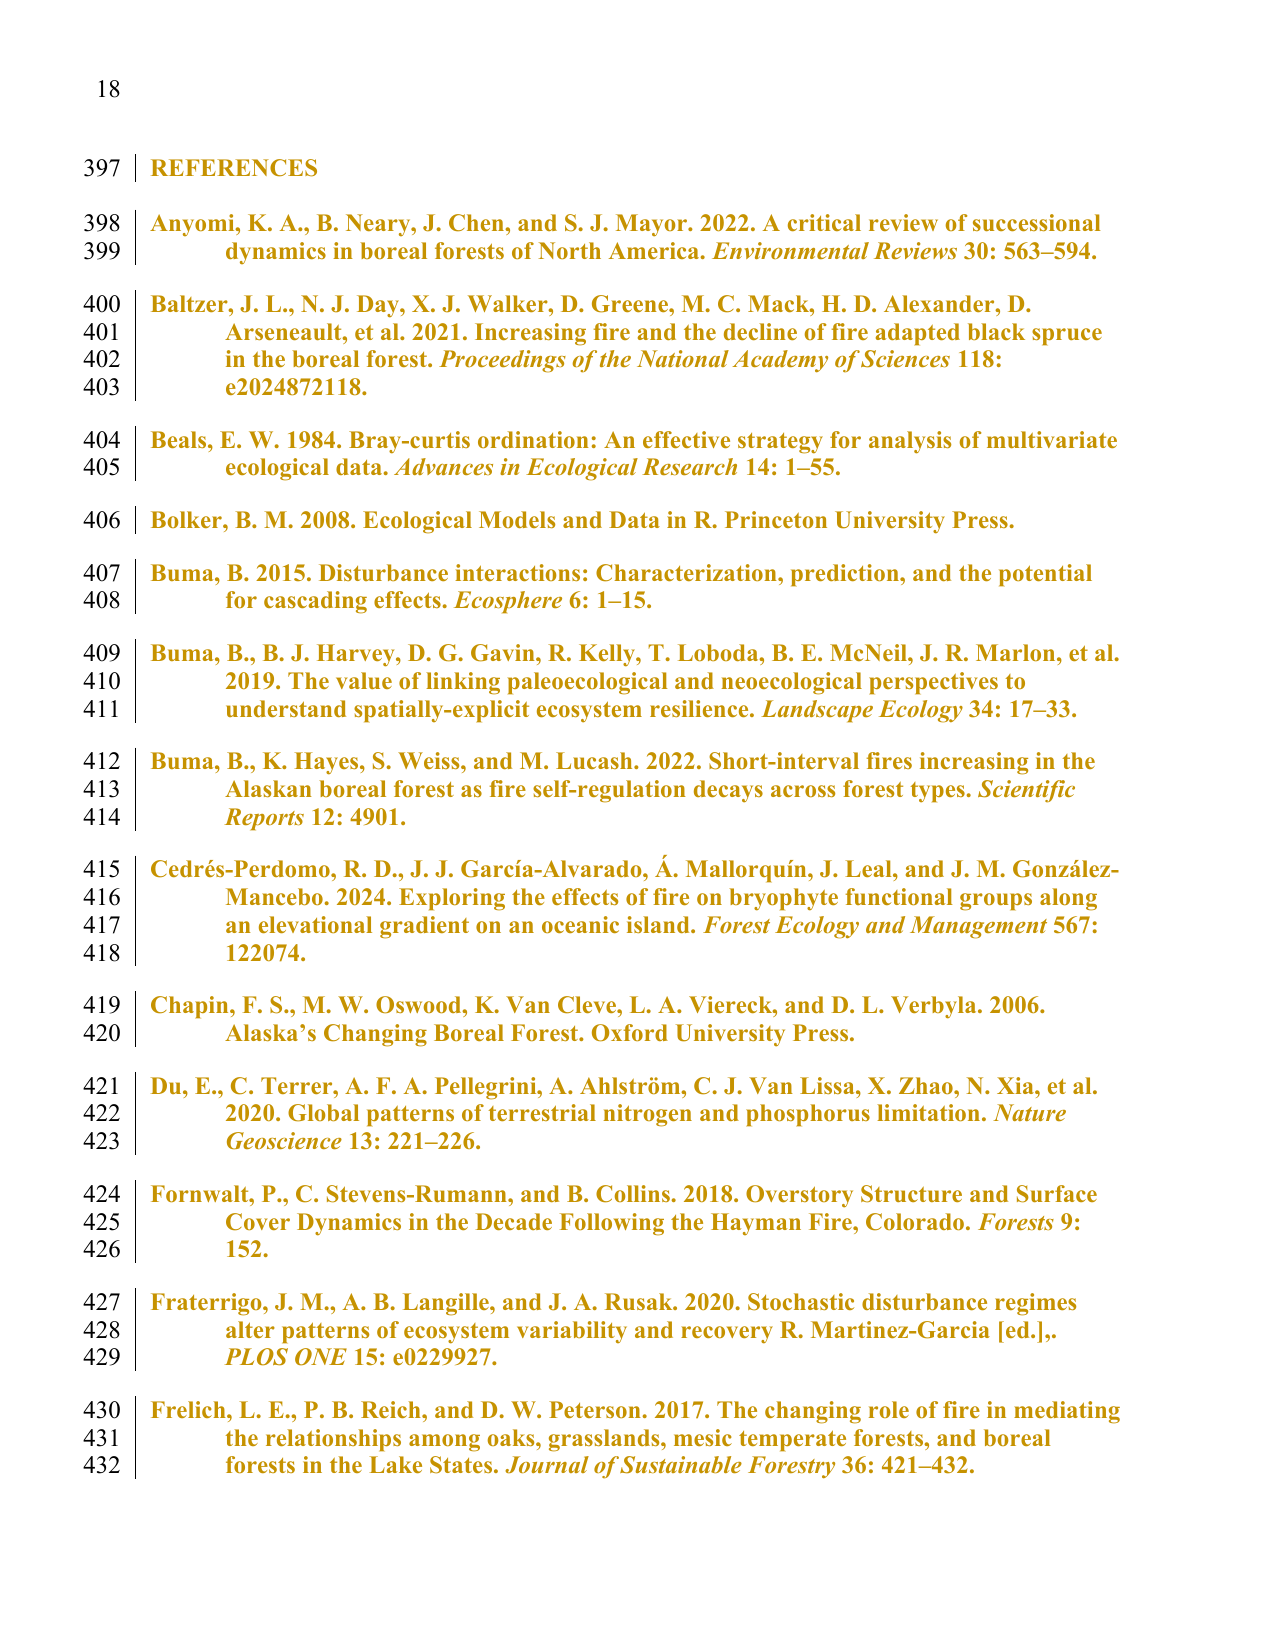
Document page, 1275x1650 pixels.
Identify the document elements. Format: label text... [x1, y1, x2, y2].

text Fraterrigo, J. M., A. B. Langille, and J. A. Rusak. 2020. Stochastic disturbance regimes alter patterns of ecosystem variability and recovery R. Martinez-Garcia [ed.],. PLOS ONE 15: e0229927. [150, 1288, 1125, 1371]
text Cedrés-Perdomo, R. D., J. J. García-Alvarado, Á. Mallorquín, J. Leal, and J. M. González-Mancebo. 2024. Exploring the effects of fire on bryophyte functional groups along an elevational gradient on an oceanic island. Forest Ecology and Management 567: 122074. [150, 856, 1125, 966]
text Buma, B., K. Hayes, S. Weiss, and M. Lucash. 2022. Short-interval fires increasing in the Alaskan boreal forest as fire self-regulation decays across forest types. Scientific Reports 12: 4901. [150, 747, 1125, 831]
text Baltzer, J. L., N. J. Day, X. J. Walker, D. Greene, M. C. Mack, H. D. Alexander, D. Arseneault, et al. 2021. Increasing fire and the decline of fire adapted black spruce in the boreal forest. Proceedings of the National Academy of Sciences 118: e2024872118. [150, 290, 1125, 401]
text Bolker, B. M. 2008. Ecological Models and Data in R. Princeton University Press. [150, 506, 1125, 534]
text Beals, E. W. 1984. Bray-curtis ordination: An effective strategy for analysis of multivariate ecological data. Advances in Ecological Research 14: 1–55. [150, 426, 1125, 481]
text Frelich, L. E., P. B. Reich, and D. W. Peterson. 2017. The changing role of fire in mediating the relationships among oaks, grasslands, mesic temperate forests, and boreal forests in the Lake States. Journal of Sustainable Forestry 36: 421–432. [150, 1396, 1125, 1479]
text Fornwalt, P., C. Stevens-Rumann, and B. Collins. 2018. Overstory Structure and Surface Cover Dynamics in the Decade Following the Hayman Fire, Colorado. Forests 9: 152. [150, 1180, 1125, 1263]
text Buma, B. 2015. Disturbance interactions: Characterization, prediction, and the potential for cascading effects. Ecosphere 6: 1–15. [150, 559, 1125, 614]
text Anyomi, K. A., B. Neary, J. Chen, and S. J. Mayor. 2022. A critical review of successional dynamics in boreal forests of North America. Environmental Reviews 30: 563–594. [150, 209, 1125, 265]
text Chapin, F. S., M. W. Oswood, K. Van Cleve, L. A. Viereck, and D. L. Verbyla. 2006. Alaska’s Changing Boreal Forest. Oxford University Press. [150, 991, 1125, 1047]
subtitle REFERENCES [150, 154, 1125, 182]
text Buma, B., B. J. Harvey, D. G. Gavin, R. Kelly, T. Loboda, B. E. McNeil, J. R. Marlon, et al. 2019. The value of linking paleoecological and neoecological perspectives to understand spatially-explicit ecosystem resilience. Landscape Ecology 34: 17–33. [150, 639, 1125, 722]
text Du, E., C. Terrer, A. F. A. Pellegrini, A. Ahlström, C. J. Van Lissa, X. Zhao, N. Xia, et al. 2020. Global patterns of terrestrial nitrogen and phosphorus limitation. Nature Geoscience 13: 221–226. [150, 1072, 1125, 1155]
